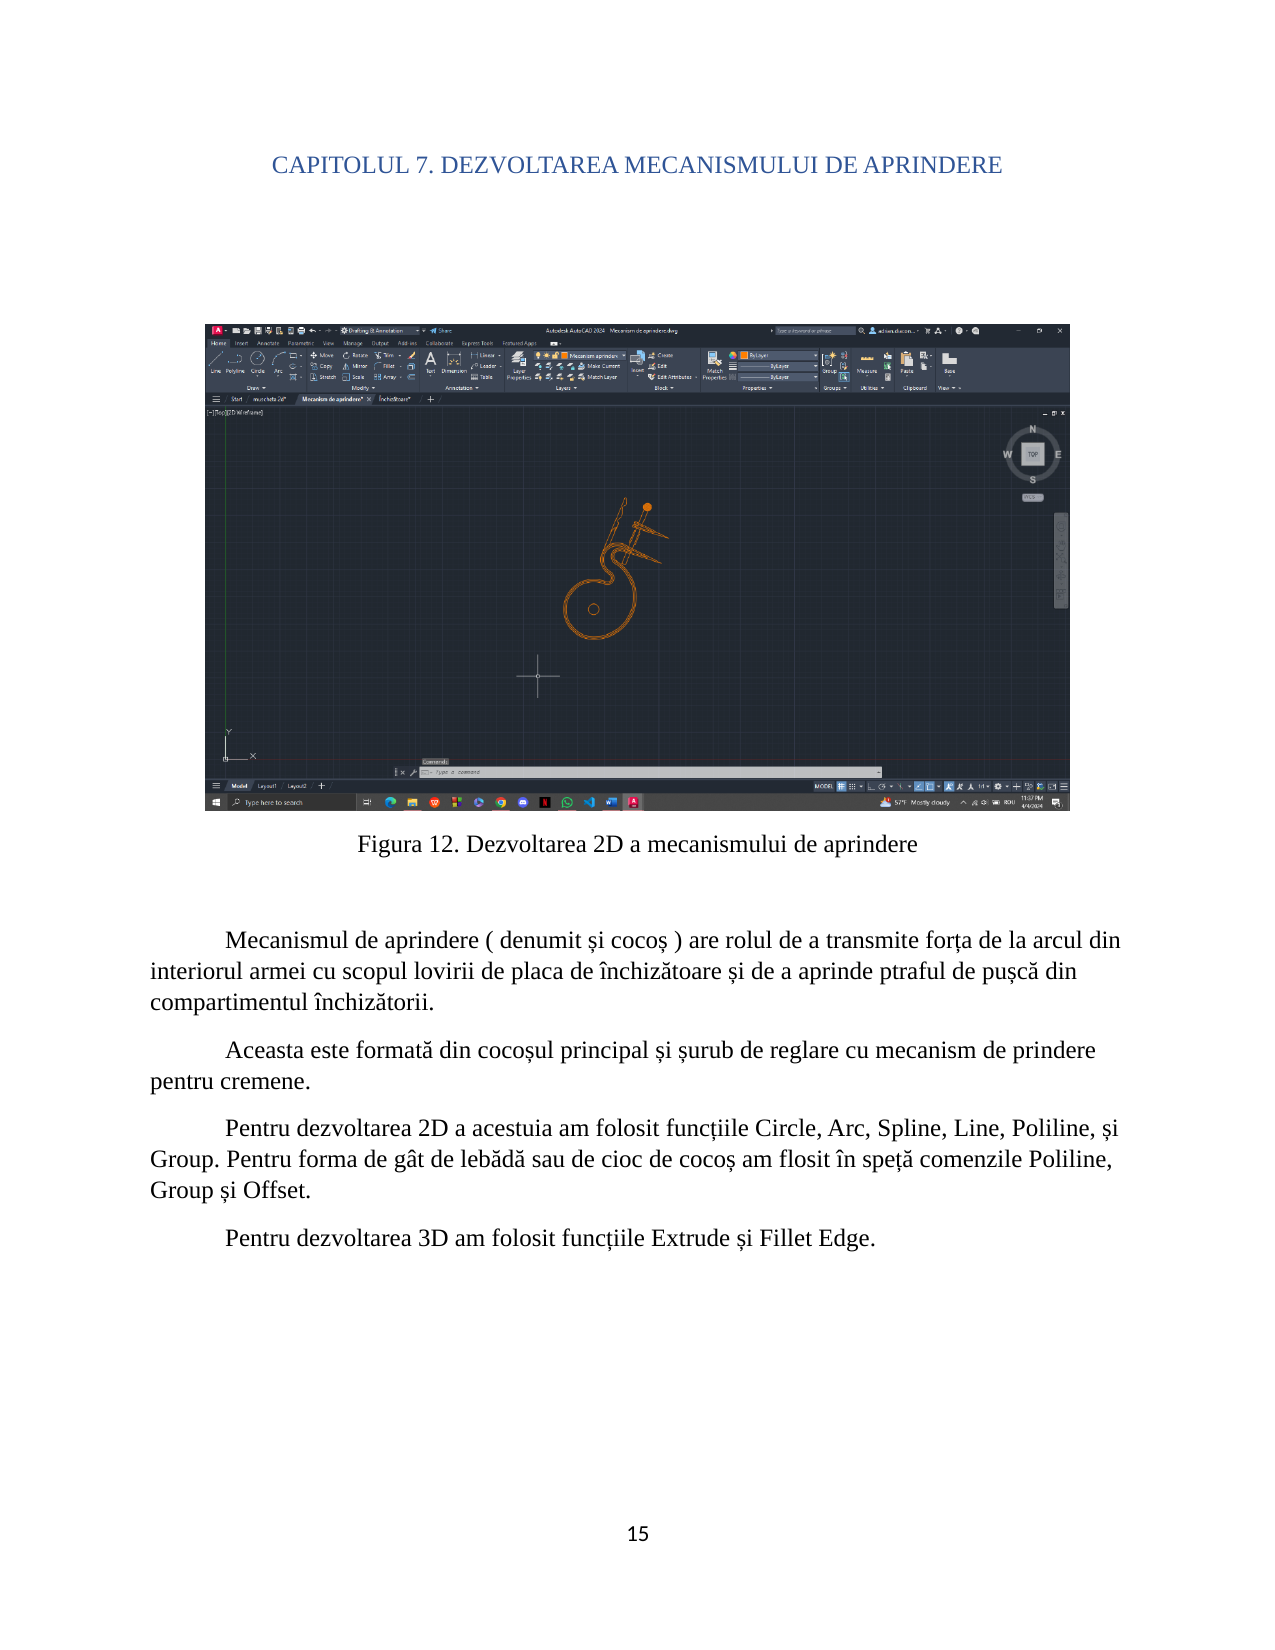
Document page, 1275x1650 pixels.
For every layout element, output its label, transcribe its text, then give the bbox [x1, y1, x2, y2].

picture [205, 324, 1070, 811]
subtitle CAPITOLUL 7. DEZVOLTAREA MECANISMULUI DE APRINDERE [150, 150, 1125, 179]
text Mecanismul de aprindere ( denumit și cocoș ) are rolul de a transmite forța de la arcul din interiorul armei cu scopul lovirii de placa de închizătoare și de a aprinde ptraful de pușcă din compartimentul închizătorii. [150, 925, 1125, 1016]
text Aceasta este formată din cocoșul principal și șurub de reglare cu mecanism de prindere pentru cremene. [150, 1035, 1125, 1094]
text Figura 12. Dezvoltarea 2D a mecanismului de aprindere [150, 829, 1125, 858]
text Pentru dezvoltarea 3D am folosit funcțiile Extrude și Fillet Edge. [150, 1223, 1125, 1252]
text Pentru dezvoltarea 2D a acestuia am folosit funcțiile Circle, Arc, Spline, Line, Poliline, și Group. Pentru forma de gât de lebădă sau de cioc de cocoș am flosit în speță comenzile Poliline, Group și Offset. [150, 1113, 1125, 1204]
